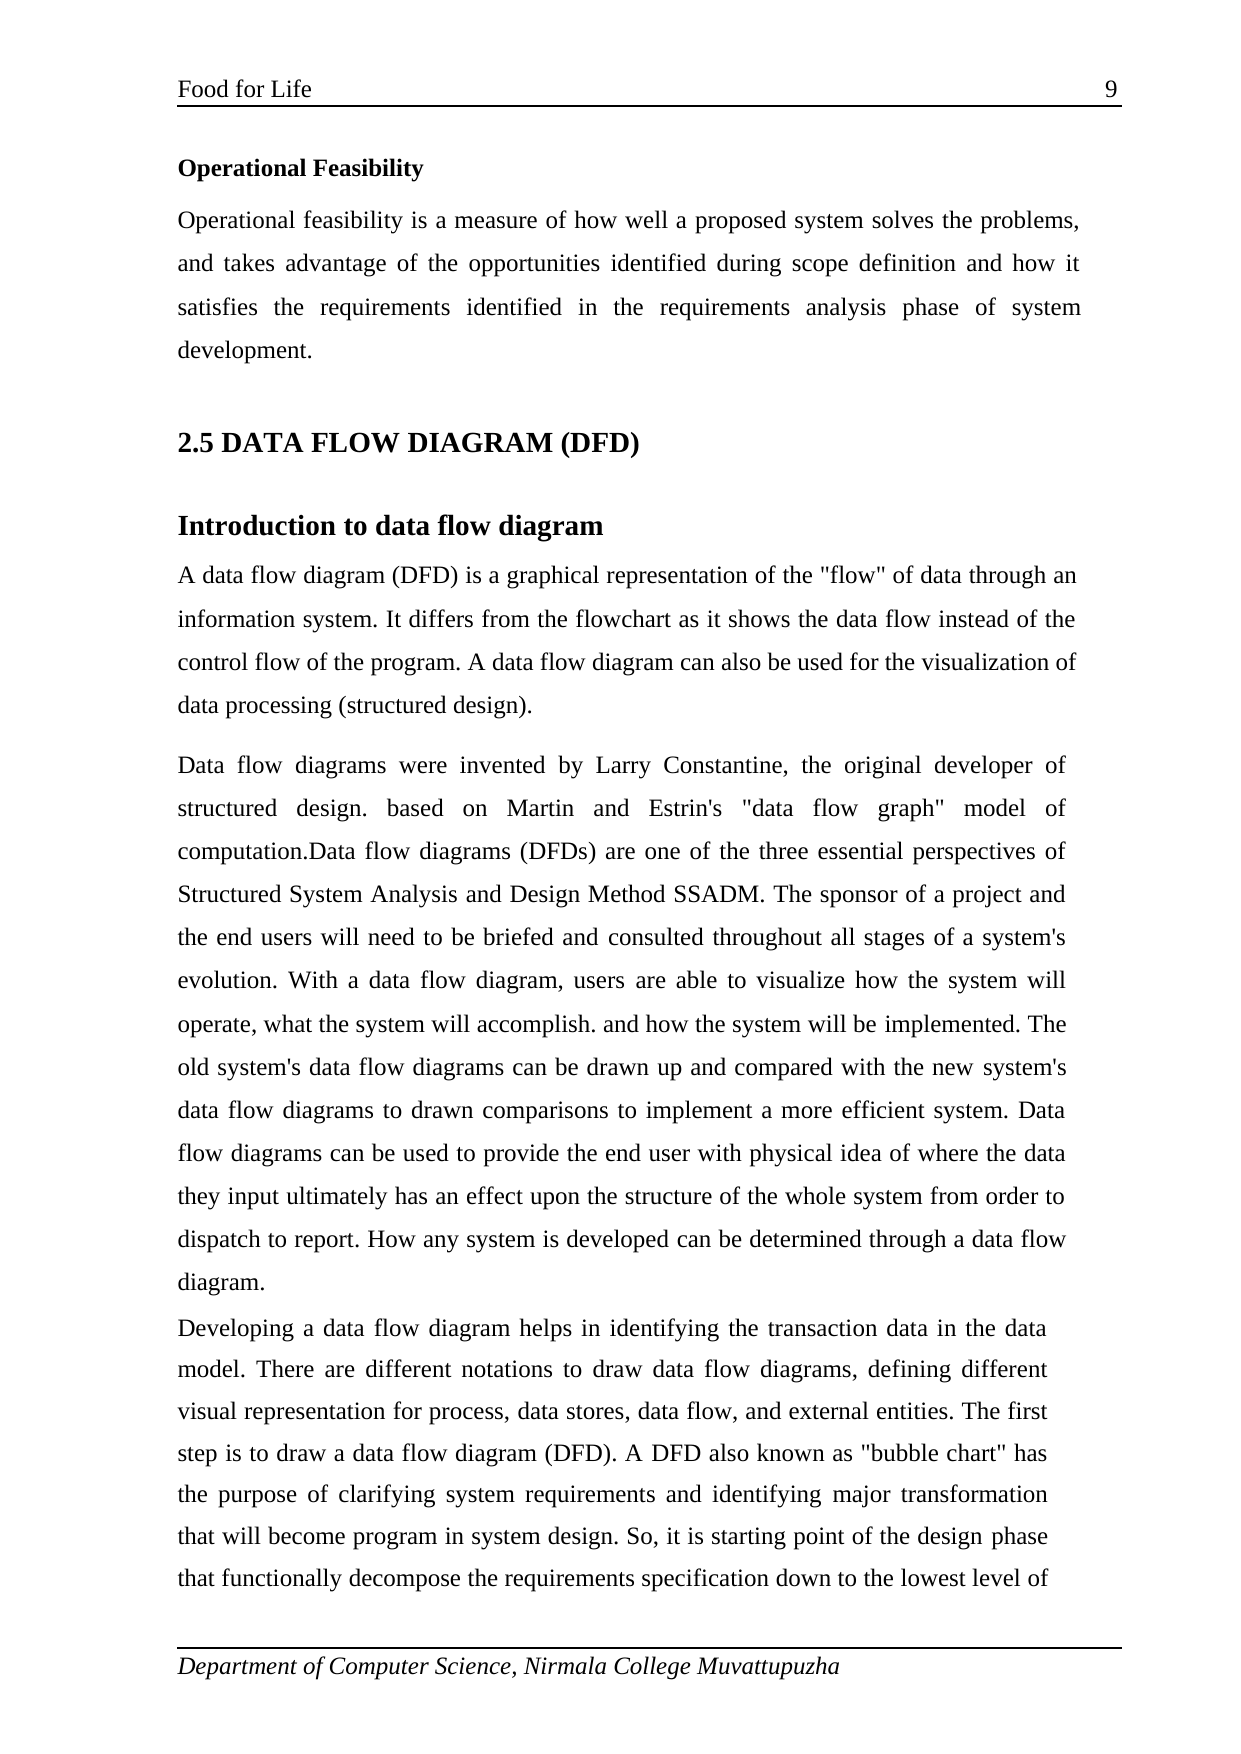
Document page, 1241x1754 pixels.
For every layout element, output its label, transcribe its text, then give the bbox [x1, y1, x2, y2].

subtitle Operational Feasibility [177, 153, 1122, 182]
text Data flow diagrams were invented by Larry Constantine, the original developer of structured design. based on Martin and Estrin's "data flow graph" model of computation.Data flow diagrams (DFDs) are one of the three essential perspectives of Structured System Analysis and Design Method SSADM. The sponsor of a project and the end users will need to be briefed and consulted throughout all stages of a system's evolution. With a data flow diagram, users are able to visualize how the system will operate, what the system will accomplish. and how the system will be implemented. The old system's data flow diagrams can be drawn up and compared with the new system's data flow diagrams to drawn comparisons to implement a more efficient system. Data flow diagrams can be used to provide the end user with physical idea of where the data they input ultimately has an effect upon the structure of the whole system from order to dispatch to report. How any system is developed can be determined through a data flow diagram. [177, 750, 1066, 1296]
text Introduction to data flow diagram [177, 508, 1122, 541]
subtitle 2.5 DATA FLOW DIAGRAM (DFD) [177, 425, 1122, 458]
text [177, 1313, 1048, 1591]
text A data flow diagram (DFD) is a graphical representation of the "flow" of data through an information system. It differs from the flowchart as it shows the data flow instead of the control flow of the program. A data flow diagram can also be used for the visualization of data processing (structured design). [177, 561, 1077, 719]
text Operational feasibility is a measure of how well a proposed system solves the problems, and takes advantage of the opportunities identified during scope definition and how it satisfies the requirements identified in the requirements analysis phase of system development. [177, 205, 1081, 363]
